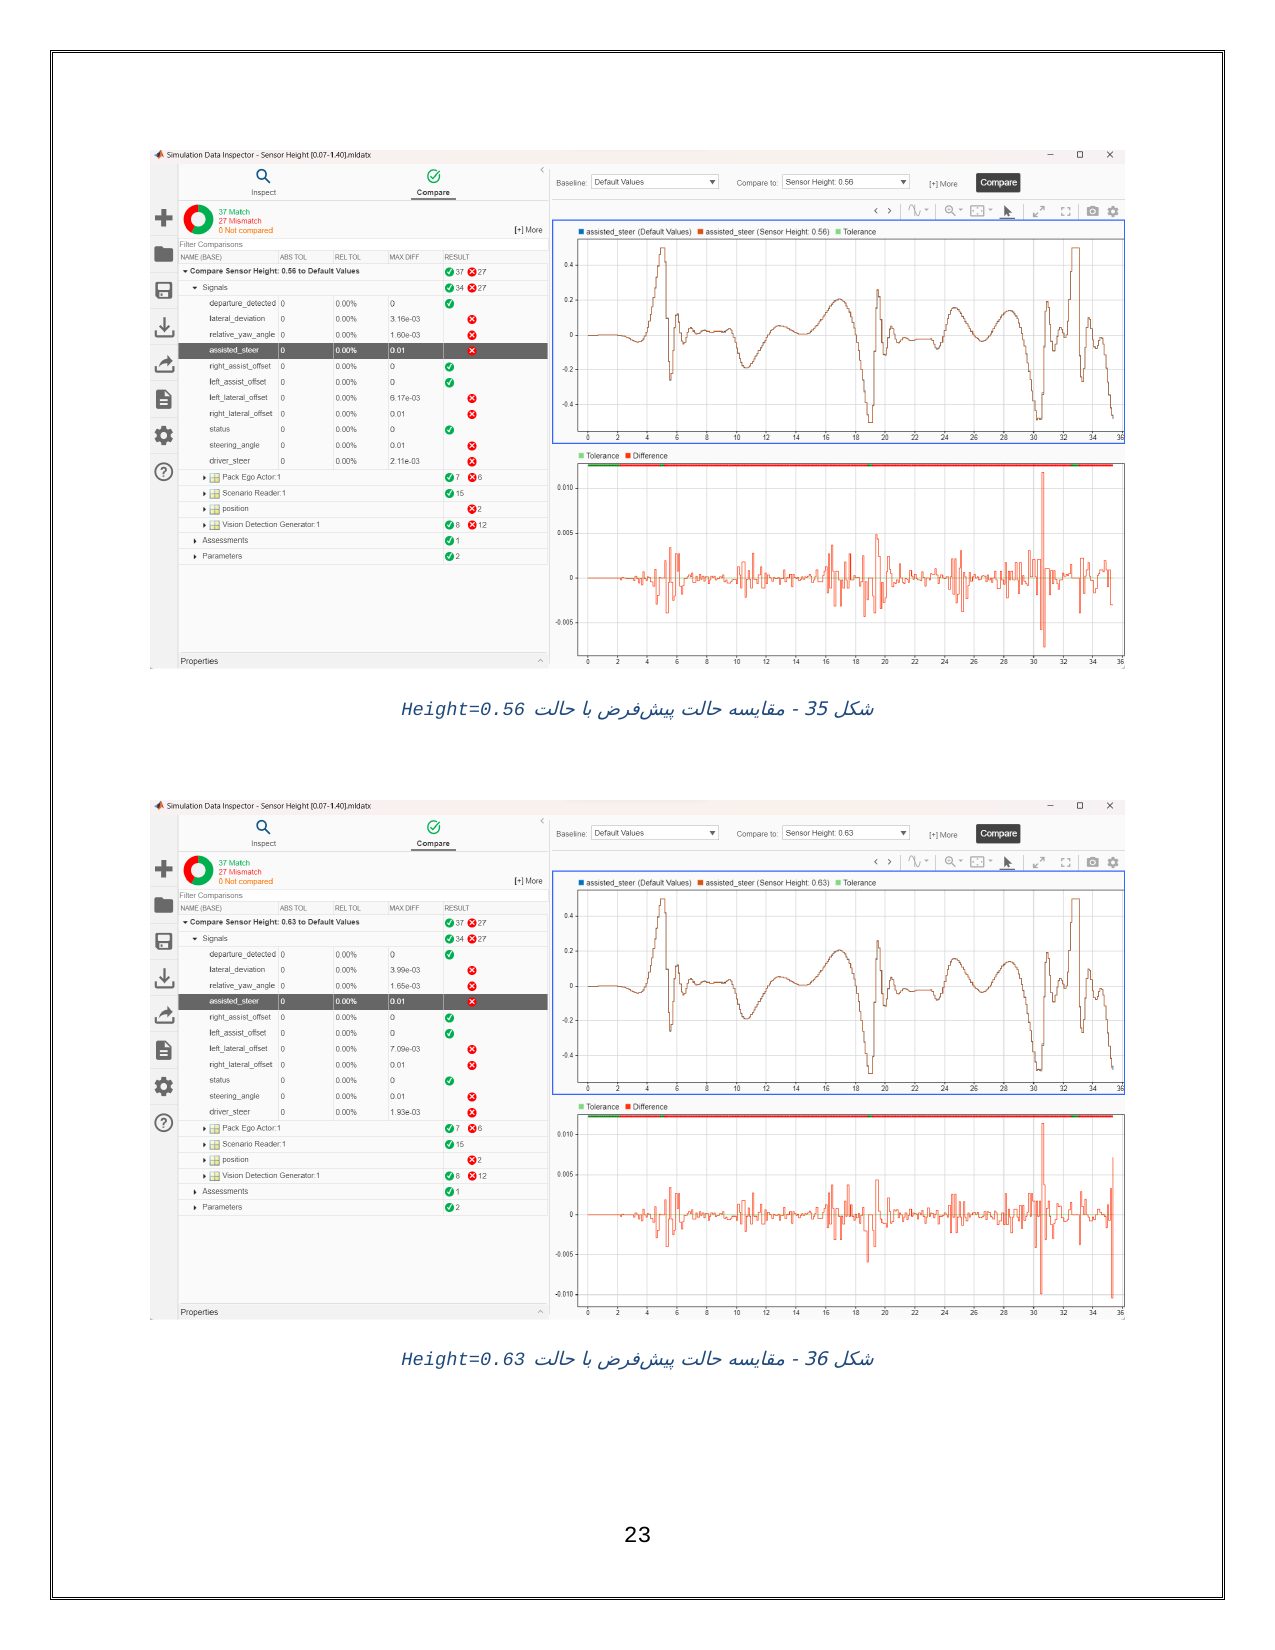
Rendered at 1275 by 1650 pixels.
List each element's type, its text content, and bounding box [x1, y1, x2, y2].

text شکل ‌ز‌ز - مقایسه حالت پیش‌فرض با حالت Height=0.56 [150, 698, 1125, 721]
picture [150, 800, 1125, 1320]
picture [150, 150, 1125, 669]
text شکل ‌ح‌ح - مقایسه حالت پیش‌فرض با حالت Height=0.63 [150, 1348, 1125, 1371]
